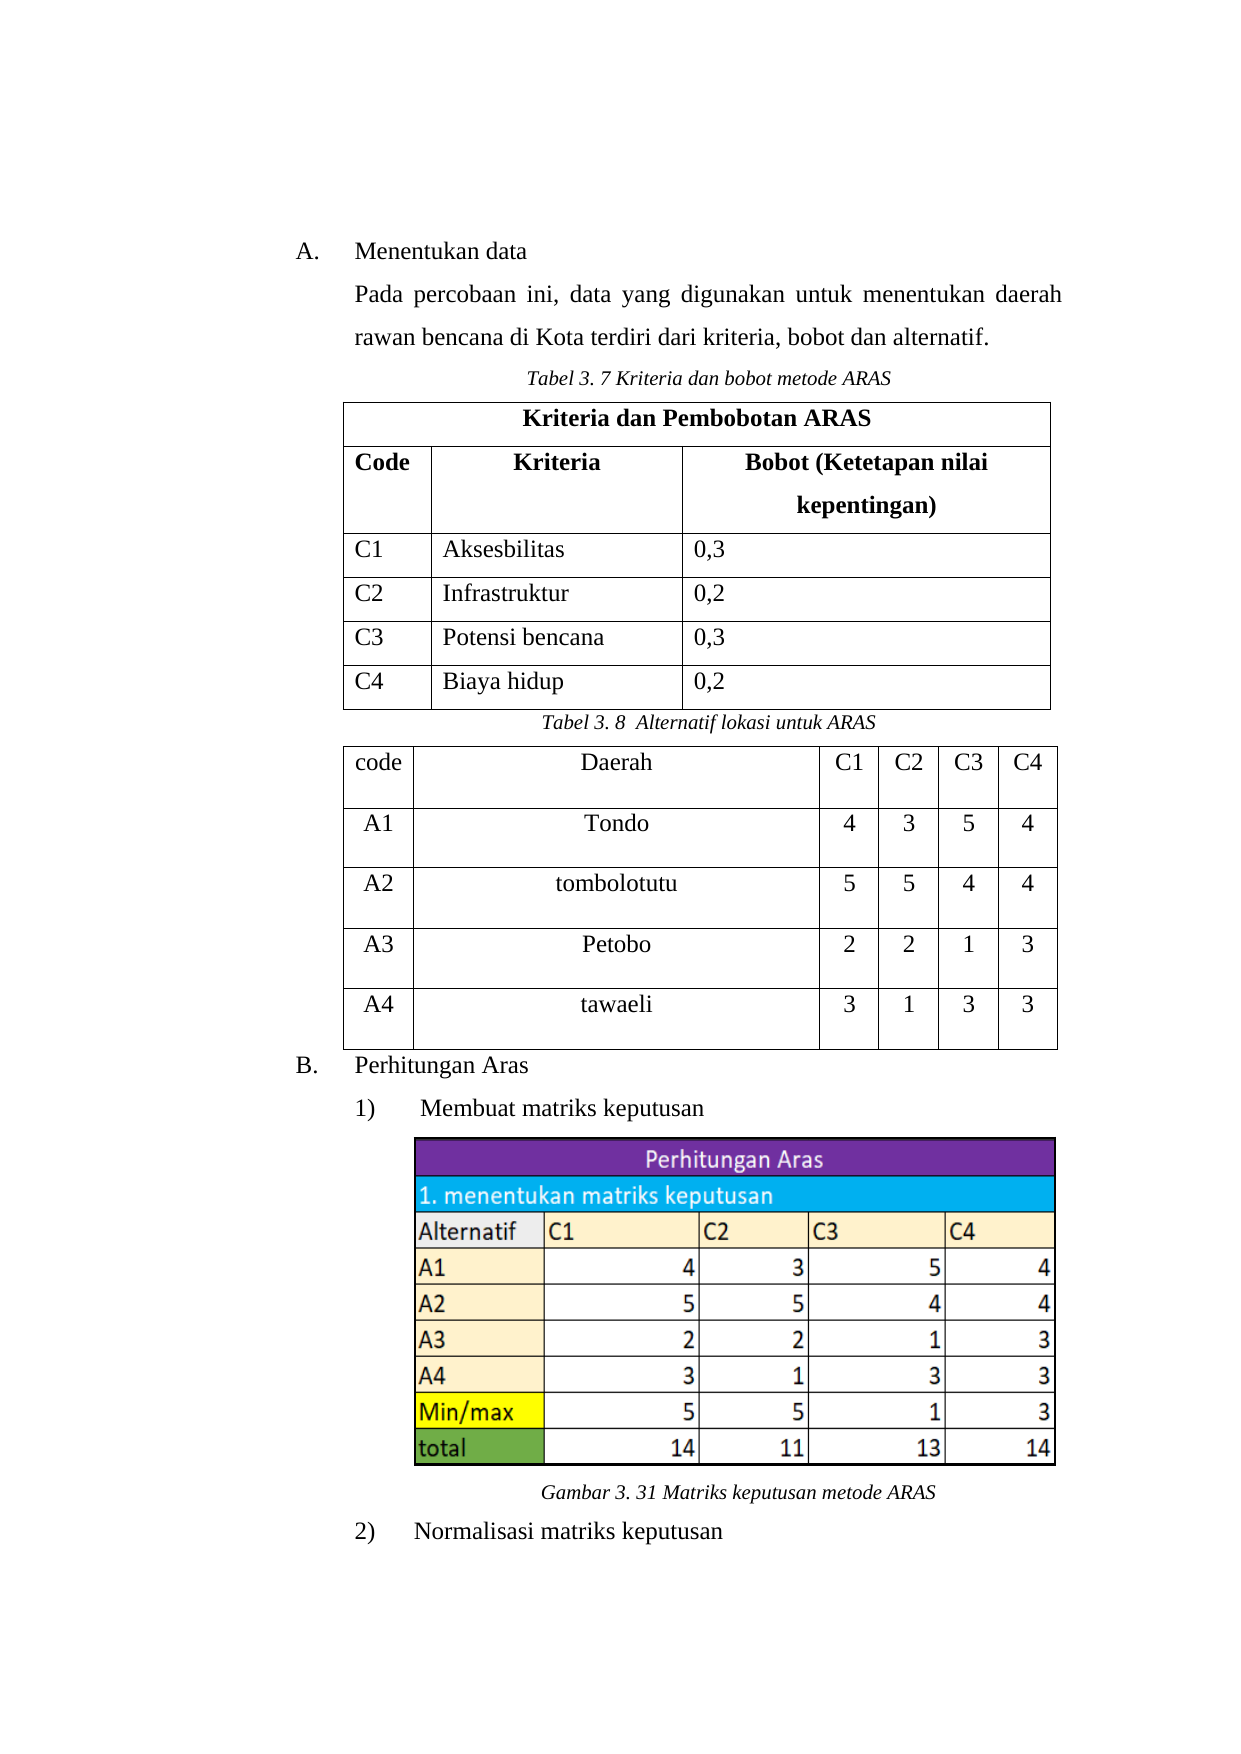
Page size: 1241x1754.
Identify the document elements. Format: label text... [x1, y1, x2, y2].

table_cell C2 [344, 578, 431, 621]
text A. Menentukan data [295, 236, 1063, 265]
picture [603, 1192, 612, 1203]
picture [726, 1192, 735, 1203]
picture [763, 1192, 772, 1203]
table_header Kriteria dan Pembobotan ARAS [344, 403, 1050, 446]
table_cell C3 [344, 622, 431, 665]
picture [466, 1192, 475, 1203]
picture [691, 1192, 700, 1208]
table_header code [344, 747, 413, 807]
table_cell 4 [999, 868, 1057, 928]
picture [705, 1192, 714, 1203]
table_cell 2 [820, 929, 878, 988]
table_header C2 [879, 747, 938, 807]
picture [421, 1187, 430, 1203]
table_cell Bobot (Ketetapan nilai kepentingan) [683, 447, 1050, 533]
table_cell 1 [879, 989, 938, 1049]
table_cell 5 [939, 809, 998, 867]
table_cell Infrastruktur [432, 578, 682, 621]
table_cell 4 [999, 809, 1057, 867]
picture [541, 1186, 548, 1203]
table_cell A4 [344, 989, 413, 1049]
picture [625, 1192, 631, 1203]
picture [457, 1192, 462, 1203]
table_cell 5 [820, 868, 878, 928]
picture [416, 1139, 1054, 1175]
picture [492, 1192, 502, 1203]
picture [749, 1192, 758, 1203]
picture [677, 1192, 687, 1203]
table_cell 0,3 [683, 534, 1050, 577]
table_cell Tondo [414, 809, 819, 867]
table_cell 0,2 [683, 666, 1050, 709]
text 2) Normalisasi matriks keputusan [354, 1516, 1063, 1545]
table_cell Potensi bencana [432, 622, 682, 665]
table_cell 0,2 [683, 578, 1050, 621]
picture [640, 1186, 647, 1203]
picture [667, 1186, 675, 1203]
table_cell A3 [344, 929, 413, 988]
table_cell 0,3 [683, 622, 1050, 665]
picture [518, 1188, 524, 1203]
table_cell C4 [344, 666, 431, 709]
picture [505, 1192, 515, 1203]
picture [416, 1213, 1054, 1463]
text Pada percobaan ini, data yang digunakan untuk menentukan daerah rawan bencana di Kota terdiri dari kriteria, bobot dan alternatif. [354, 279, 1063, 351]
picture [551, 1192, 560, 1203]
table_cell tawaeli [414, 989, 819, 1049]
text Tabel 3. 7 Kriteria dan bobot metode ARAS [236, 366, 1063, 390]
table_cell 3 [999, 989, 1057, 1049]
table_cell Aksesbilitas [432, 534, 682, 577]
text Gambar 3. 31 Matriks keputusan metode ARAS [236, 1480, 1063, 1504]
picture [479, 1192, 488, 1203]
table_cell A1 [344, 809, 413, 867]
picture [616, 1188, 622, 1203]
text B. Perhitungan Aras [295, 1050, 1063, 1079]
table_header C3 [939, 747, 998, 807]
picture [739, 1197, 746, 1203]
table_cell 4 [820, 809, 878, 867]
table_cell A2 [344, 868, 413, 928]
table_cell Biaya hidup [432, 666, 682, 709]
picture [584, 1192, 593, 1203]
table_cell tombolotutu [414, 868, 819, 928]
table_cell 1 [939, 929, 998, 988]
table_cell C1 [344, 534, 431, 577]
table_cell 3 [939, 989, 998, 1049]
table_cell 5 [879, 868, 938, 928]
table_cell 4 [939, 868, 998, 928]
picture [594, 1192, 600, 1203]
text 1) Membuat matriks keputusan [354, 1093, 1063, 1122]
table_cell 2 [879, 929, 938, 988]
table_cell 3 [999, 929, 1057, 988]
picture [717, 1188, 723, 1203]
table_header C4 [999, 747, 1057, 807]
picture [565, 1192, 571, 1203]
picture [446, 1192, 455, 1203]
picture [527, 1192, 536, 1203]
table_cell 3 [879, 809, 938, 867]
table_header C1 [820, 747, 878, 807]
text Tabel 3. 8 Alternatif lokasi untuk ARAS [236, 710, 1063, 734]
picture [650, 1197, 657, 1203]
table_cell 3 [820, 989, 878, 1049]
table_header Daerah [414, 747, 819, 807]
table_cell Code [344, 447, 431, 533]
table_cell Petobo [414, 929, 819, 988]
table_cell Kriteria [432, 447, 682, 533]
